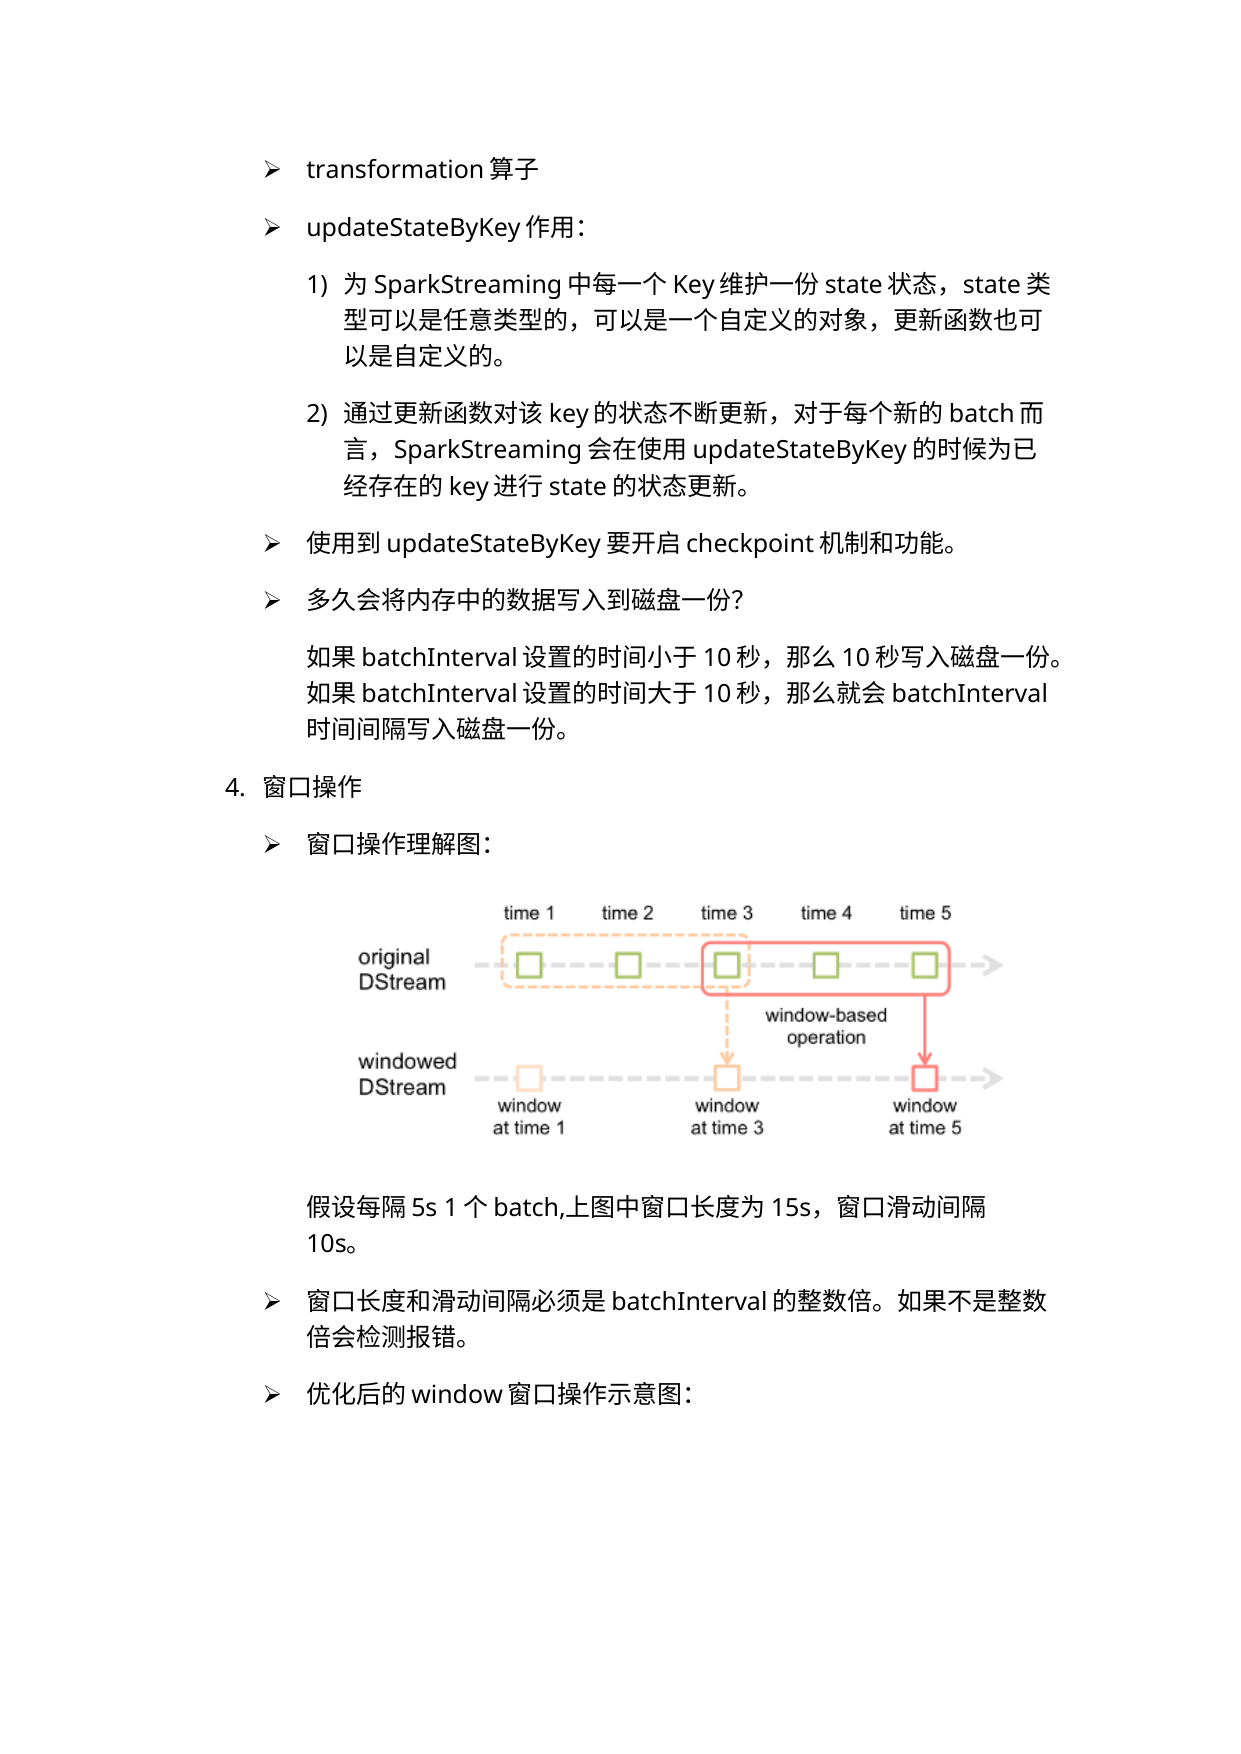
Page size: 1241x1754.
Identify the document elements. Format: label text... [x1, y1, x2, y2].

list 如果batchInterval设置的时间小于10秒，那么10秒写入磁盘一份。如果batchInterval设置的时间大于10秒，那么就会batchInterval时间间隔写入磁盘一份。 [306, 637, 1053, 746]
list 多久会将内存中的数据写入到磁盘一份？ [262, 580, 1053, 617]
list 使用到updateStateByKey要开启checkpoint机制和功能。 [262, 523, 1053, 559]
list 通过更新函数对该key的状态不断更新，对于每个新的batch而言，SparkStreaming会在使用updateStateByKey的时候为已经存在的key进行state的状态更新。 [306, 394, 1053, 502]
list 窗口长度和滑动间隔必须是batchInterval的整数倍。如果不是整数倍会检测报错。 [262, 1281, 1053, 1353]
list 窗口操作理解图： [262, 824, 1053, 860]
list 优化后的window窗口操作示意图： [262, 1374, 1053, 1411]
list 为SparkStreaming中每一个Key维护一份state状态，state类型可以是任意类型的，可以是一个自定义的对象，更新函数也可以是自定义的。 [306, 264, 1053, 373]
picture [306, 881, 1045, 1167]
list 假设每隔5s 1个batch,上图中窗口长度为15s，窗口滑动间隔10s。 [306, 1188, 1053, 1260]
list transformation算子 [262, 150, 1053, 186]
list 窗口操作 [225, 767, 1053, 803]
list updateStateByKey作用： [262, 207, 1053, 243]
